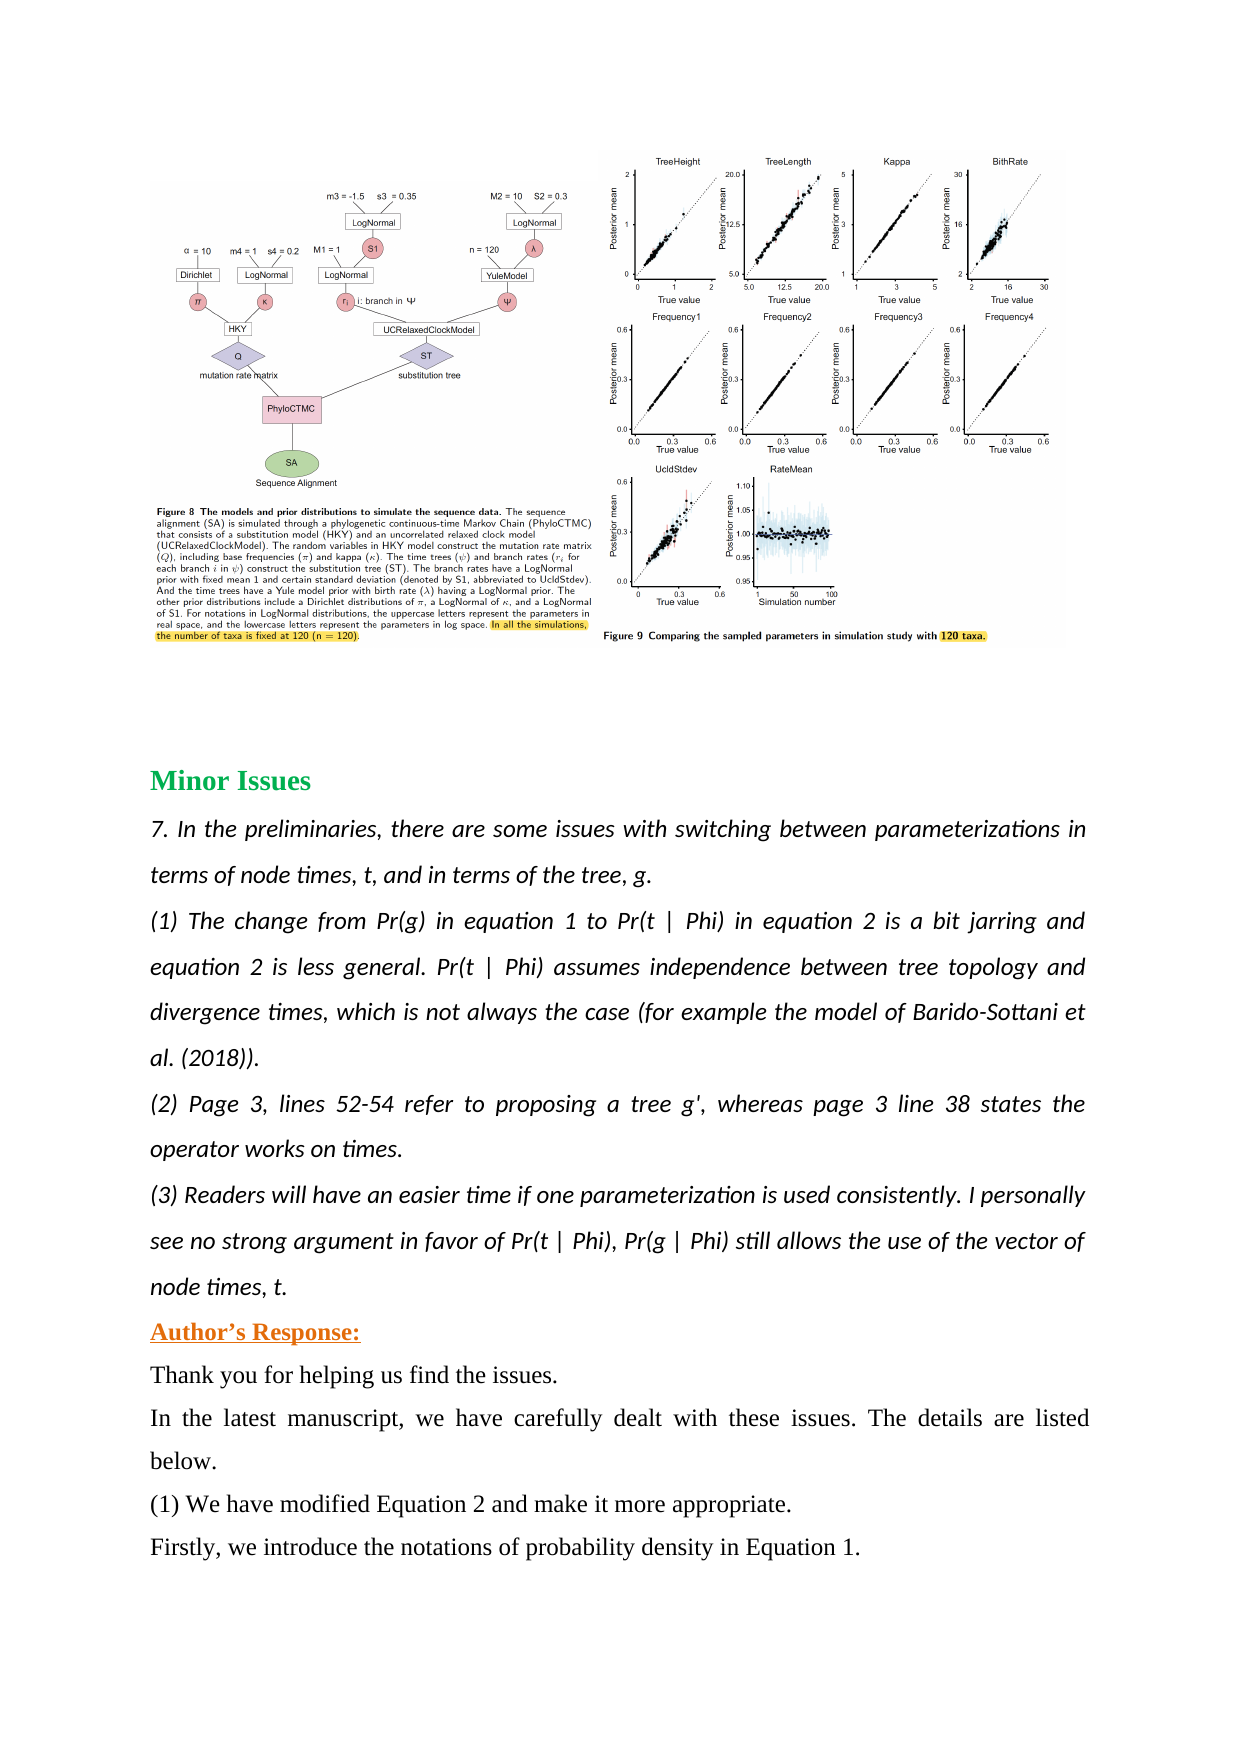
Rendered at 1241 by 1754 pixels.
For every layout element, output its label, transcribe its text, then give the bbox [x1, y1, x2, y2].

text In the latest manuscript, we have carefully dealt with these issues. The details are listed below. [150, 1403, 1090, 1475]
text (2) Page 3, lines 52-54 refer to proposing a tree g', whereas page 3 line 38 states the operator works on times. [150, 1088, 1090, 1164]
text Minor Issues [150, 763, 1090, 797]
text (3) Readers will have an easier time if one parameterization is used consistently. I personally see no strong argument in favor of Pr(t | Phi), Pr(g | Phi) still allows the use of the vector of node times, t. [150, 1179, 1090, 1301]
text (1) The change from Pr(g) in equation 1 to Pr(t | Phi) in equation 2 is a bit jarring and equation 2 is less general. Pr(t | Phi) assumes independence between tree topology and divergence times, which is not always the case (for example the model of Barido-Sottani et al. (2018)). [150, 905, 1090, 1073]
picture [150, 150, 1066, 648]
text Thank you for helping us find the issues. [150, 1360, 1090, 1388]
text (1) We have modified Equation 2 and make it more appropriate. [150, 1489, 1090, 1518]
text Author’s Response: [150, 1317, 1090, 1345]
text 7. In the preliminaries, there are some issues with switching between parameterizations in terms of node times, t, and in terms of the tree, g. [150, 813, 1090, 890]
text Firstly, we introduce the notations of probability density in Equation 1. [150, 1532, 1090, 1561]
